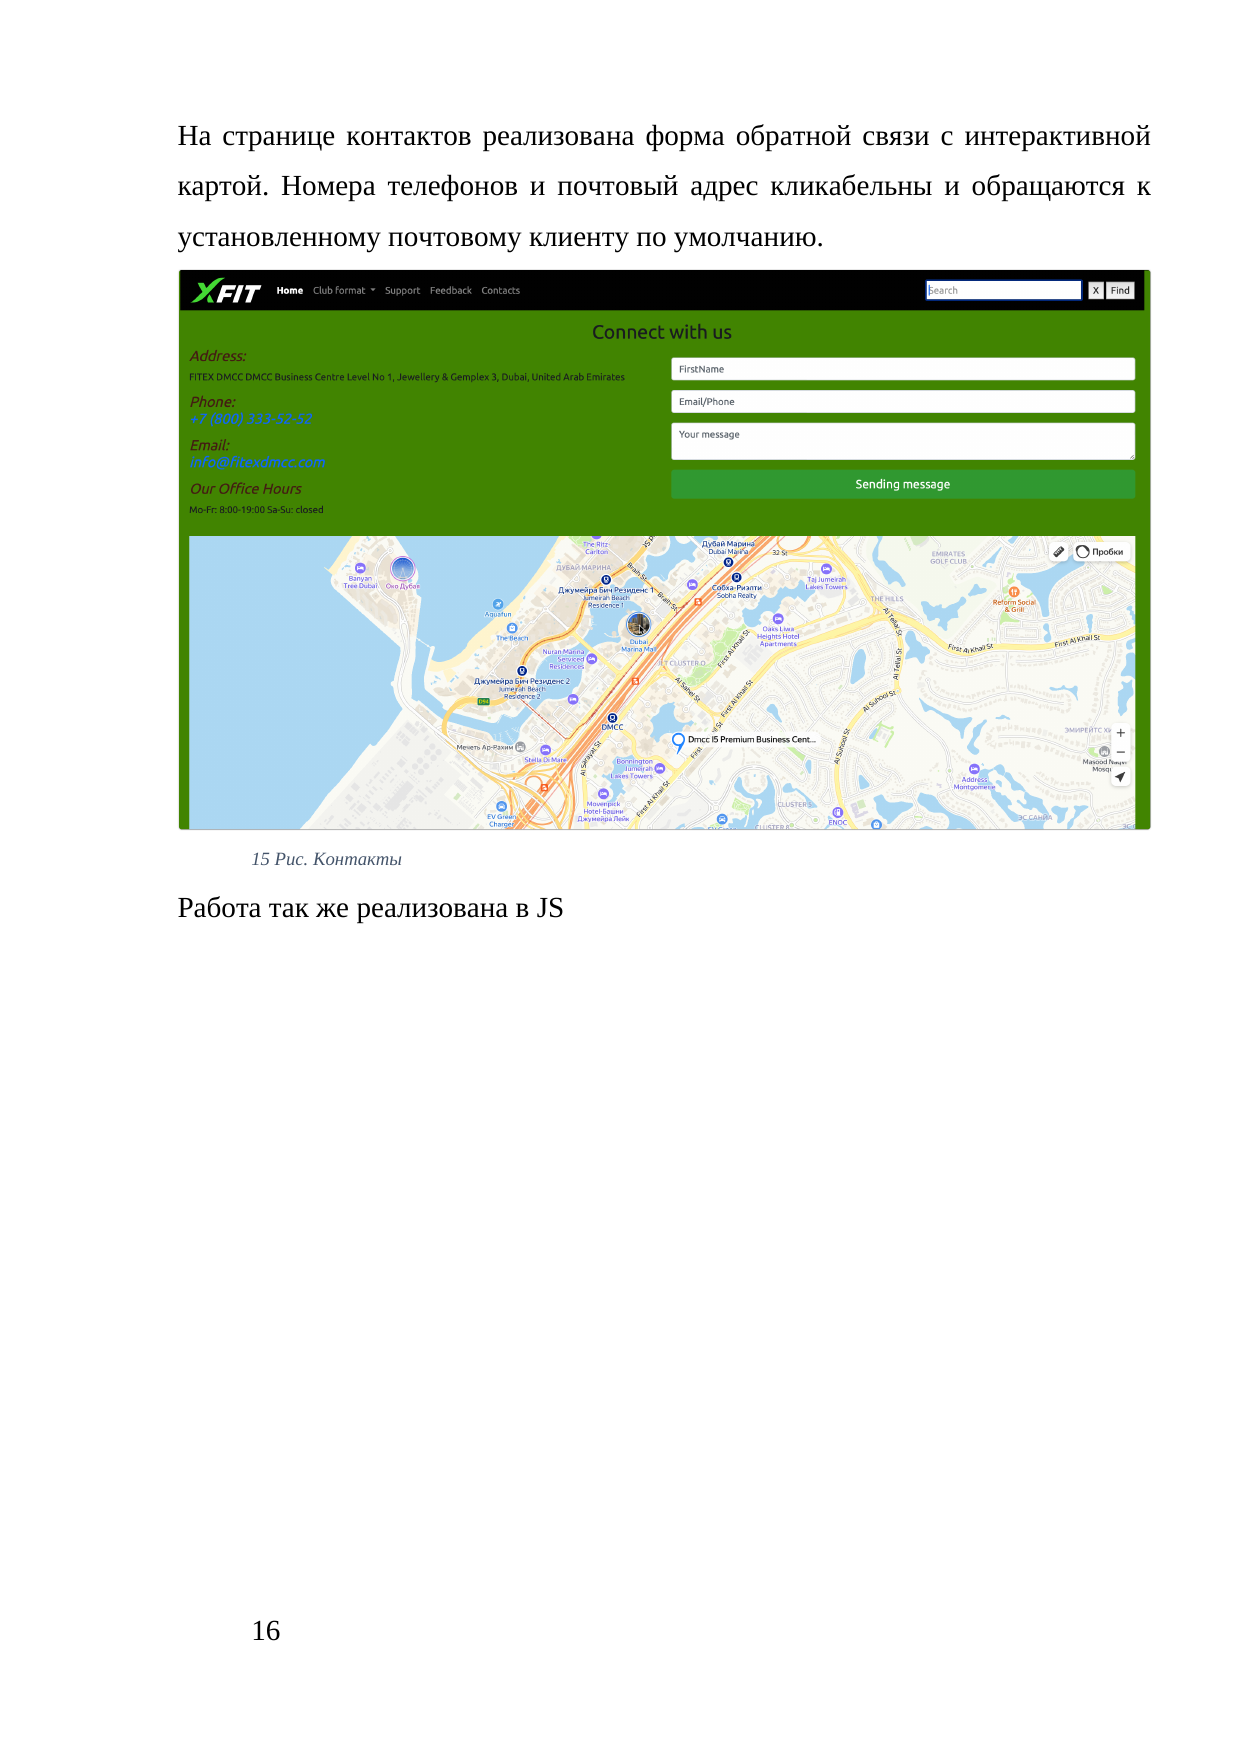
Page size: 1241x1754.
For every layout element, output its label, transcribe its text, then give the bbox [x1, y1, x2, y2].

text На странице контактов реализована форма обратной связи с интерактивной картой. Номера телефонов и почтовый адрес кликабельны и обращаются к установленному почтовому клиенту по умолчанию. [177, 118, 1152, 252]
text 15 Рис. Контакты [177, 848, 1152, 869]
text Работа так же реализована в JS [177, 890, 1152, 924]
picture [177, 269, 1152, 831]
